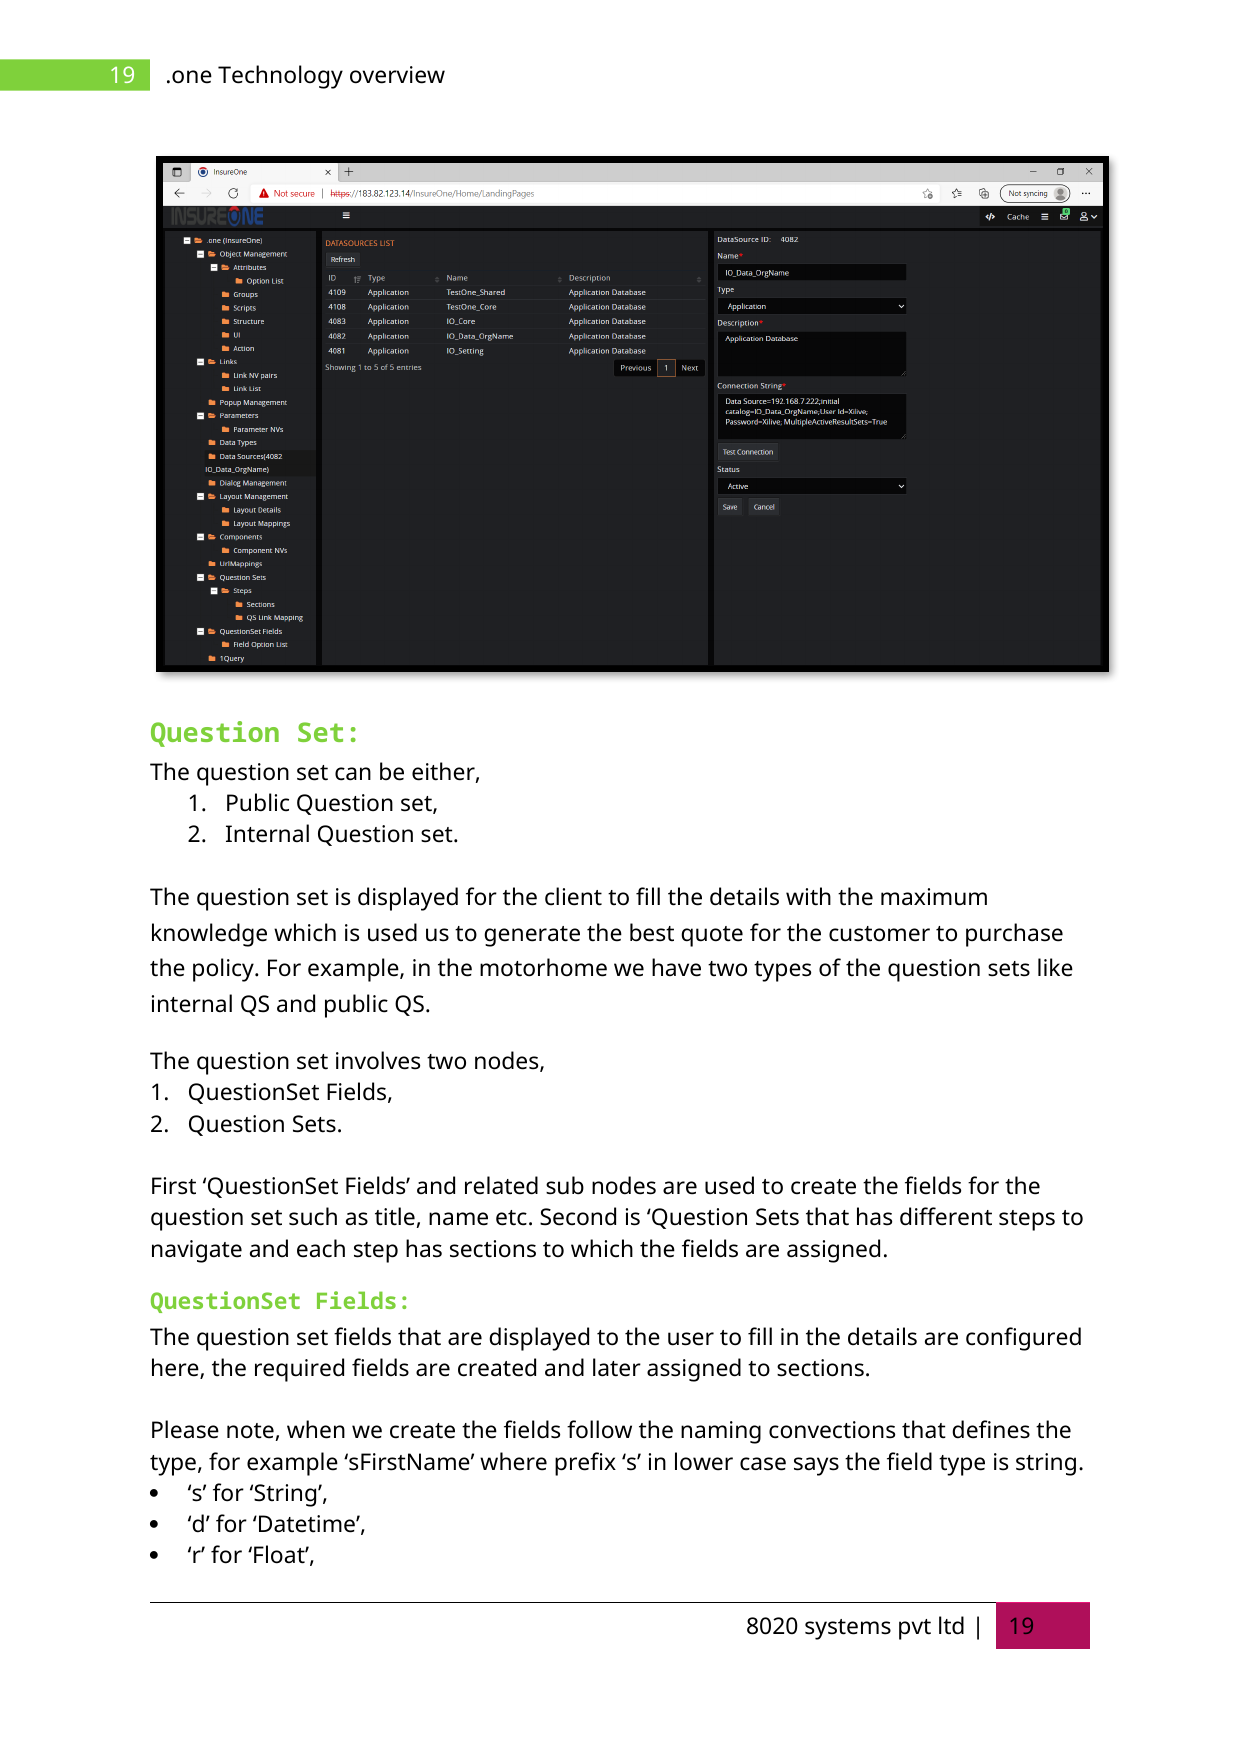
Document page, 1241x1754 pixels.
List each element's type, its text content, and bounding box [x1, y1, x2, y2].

text The question set is displayed for the client to fill the details with the maximum knowledge which is used us to generate the best quote for the customer to purchase the policy. For example, in the motorhome we have two types of the question sets like internal QS and public QS. [150, 881, 1090, 1019]
text The question set can be either, [150, 756, 1090, 787]
text Please note, when we create the fields follow the naming convections that defines the type, for example ‘sFirstName’ where prefix ‘s’ in lower case says the field type is string. [150, 1414, 1090, 1477]
list ‘d’ for ‘Datetime’, [150, 1508, 1090, 1539]
text First ‘QuestionSet Fields’ and related sub nodes are used to create the fields for the question set such as title, name etc. Second is ‘Question Sets that has different steps to navigate and each step has sections to which the fields are assigned. [150, 1170, 1090, 1264]
list Public Question set, [187, 787, 1090, 818]
list QuestionSet Fields, [150, 1076, 1090, 1108]
text The question set involves two nodes, [150, 1045, 1090, 1076]
list ‘r’ for ‘Float’, [150, 1539, 1090, 1571]
picture [163, 163, 1103, 666]
text The question set fields that are displayed to the user to fill in the details are configured here, the required fields are created and later assigned to sections. [150, 1321, 1090, 1383]
list ‘s’ for ‘String’, [150, 1477, 1090, 1508]
list Question Sets. [150, 1108, 1090, 1139]
subtitle Question Set: [150, 713, 1090, 750]
subtitle QuestionSet Fields: [150, 1285, 1090, 1316]
list Internal Question set. [187, 818, 1090, 849]
